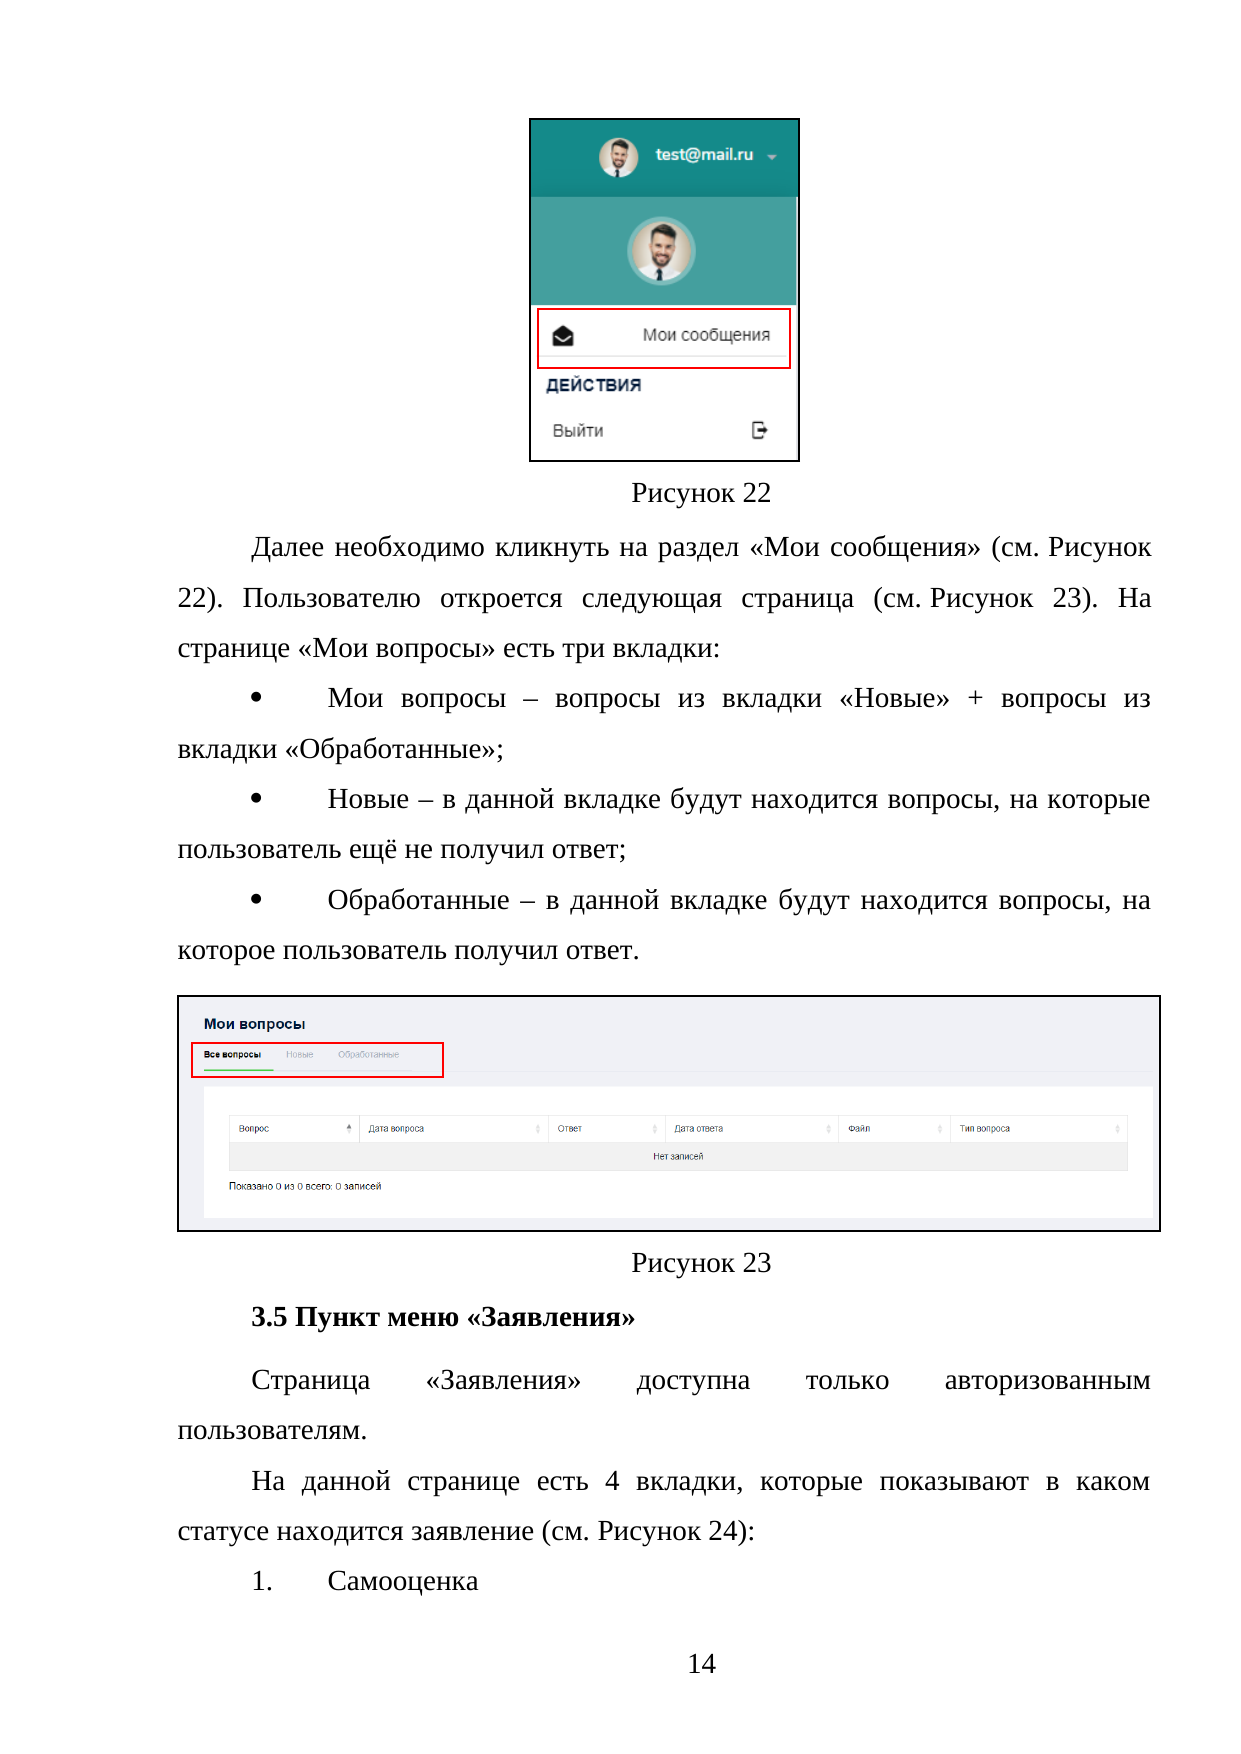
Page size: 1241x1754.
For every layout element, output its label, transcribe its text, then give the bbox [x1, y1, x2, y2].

text Далее необходимо кликнуть на раздел «Мои сообщения» (см. Рисунок 22). Пользователю откроется следующая страница (см. Рисунок 23). На странице «Мои вопросы» есть три вкладки: [177, 529, 1152, 663]
list Самооценка [177, 1563, 1152, 1597]
text На данной странице есть 4 вкладки, которые показывают в каком статусе находится заявление (см. Рисунок 24): [177, 1463, 1152, 1547]
subtitle 3.5 Пункт меню «Заявления» [177, 1299, 1152, 1333]
picture [531, 120, 798, 460]
picture [179, 997, 1159, 1230]
text Страница «Заявления» доступна только авторизованным пользователям. [177, 1362, 1152, 1446]
list Мои вопросы – вопросы из вкладки «Новые» + вопросы из вкладки «Обработанные»; [177, 680, 1152, 764]
list Новые – в данной вкладке будут находится вопросы, на которые пользователь ещё не получил ответ; [177, 781, 1152, 865]
list Обработанные – в данной вкладке будут находится вопросы, на которое пользователь получил ответ. [177, 882, 1152, 966]
